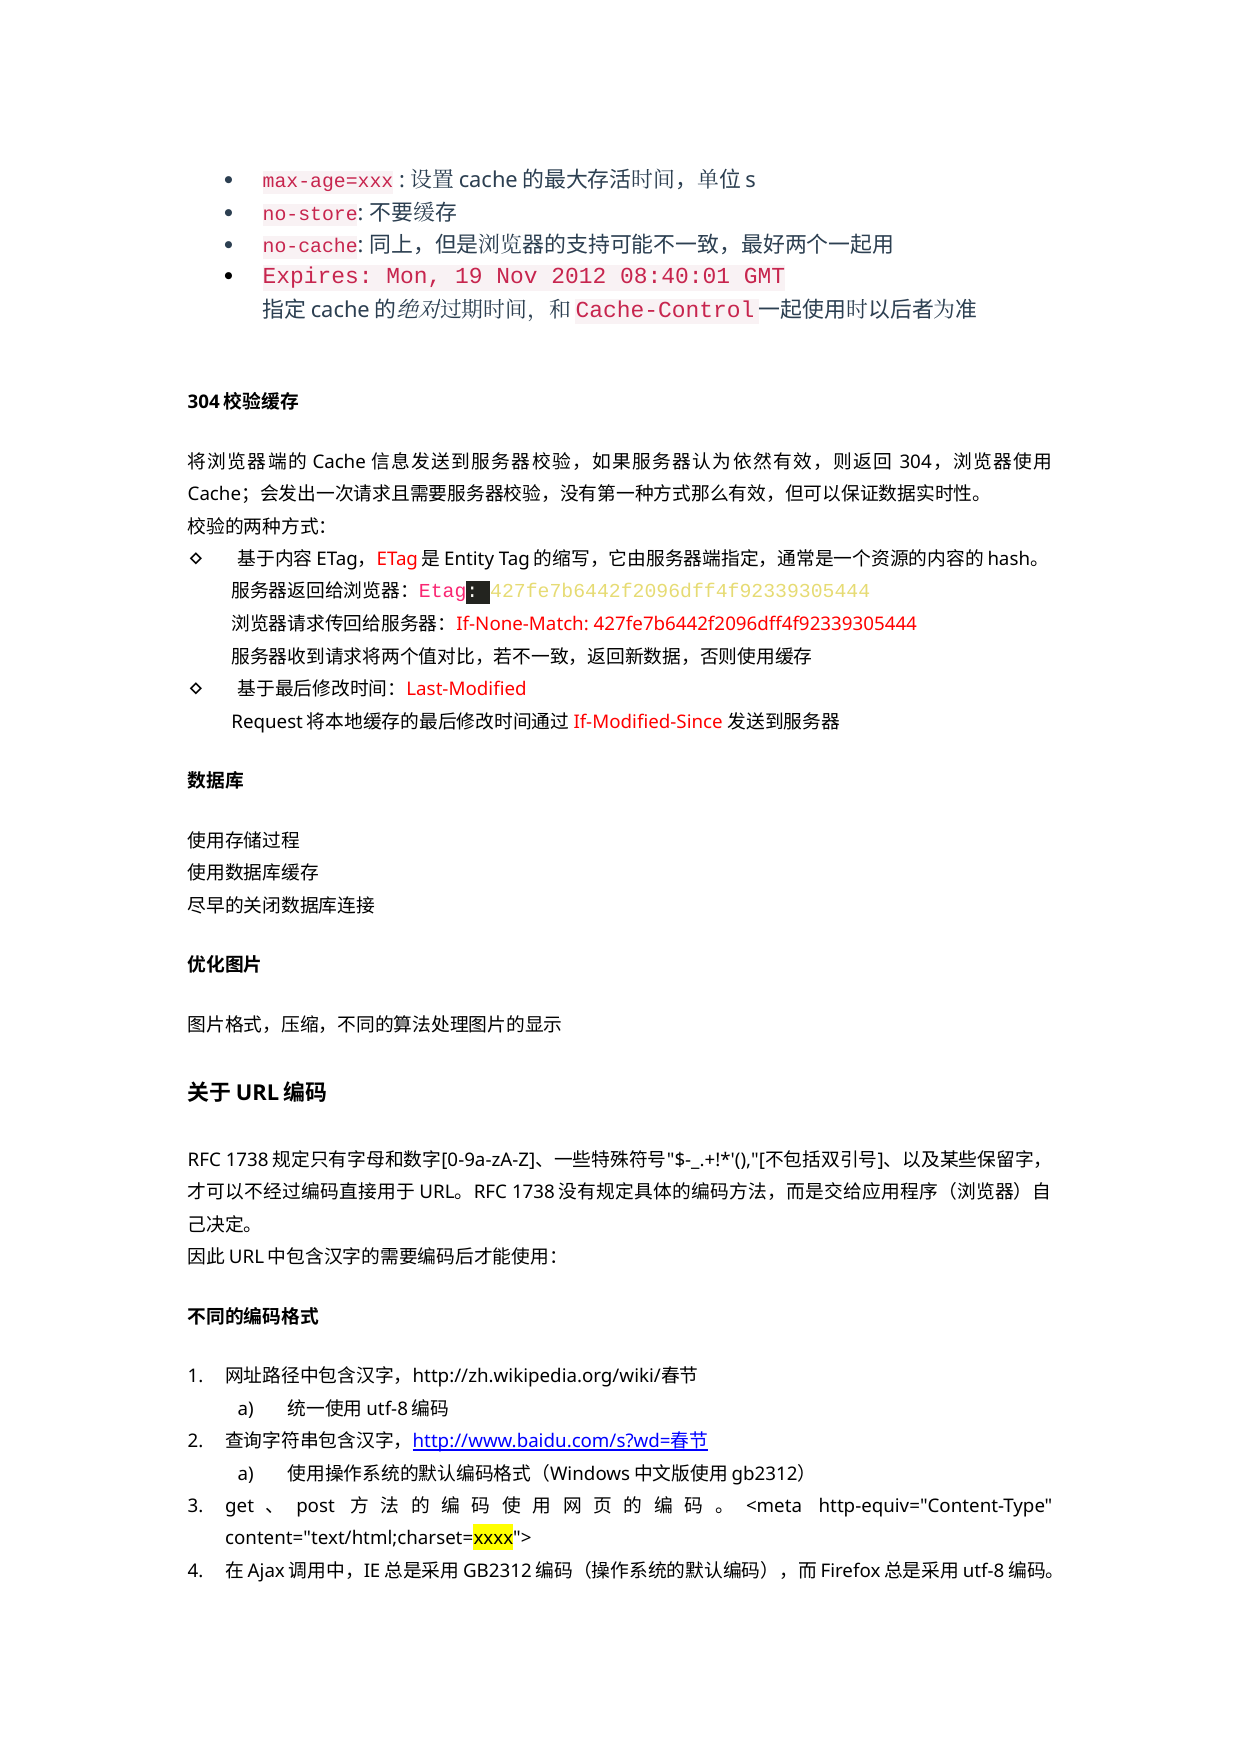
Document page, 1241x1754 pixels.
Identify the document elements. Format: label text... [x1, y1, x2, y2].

list 基于最后修改时间：Last-Modified [187, 671, 1053, 704]
text 浏览器请求传回给服务器：If-None-Match: 427fe7b6442f2096dff4f92339305444 [187, 606, 1053, 639]
subtitle 优化图片 [187, 947, 1053, 980]
text 因此URL中包含汉字的需要编码后才能使用： [187, 1239, 1053, 1272]
text 服务器返回给浏览器：Etag: 427fe7b6442f2096dff4f92339305444 [187, 574, 1053, 606]
list max-age=xxx : 设置cache的最大存活时间，单位s [225, 162, 1053, 194]
list no-cache: 同上，但是浏览器的支持可能不一致，最好两个一起用 [225, 227, 1053, 259]
list 使用操作系统的默认编码格式（Windows中文版使用gb2312） [237, 1456, 1053, 1488]
subtitle 不同的编码格式 [187, 1299, 1053, 1331]
text 使用存储过程 [187, 823, 1053, 855]
list Expires: Mon, 19 Nov 2012 08:40:01 GMT 指定cache的绝对过期时间，和Cache-Control一起使用时以后者为准 [225, 259, 1053, 324]
list 查询字符串包含汉字，http://www.baidu.com/s?wd=春节 [187, 1423, 1053, 1456]
list 统一使用utf-8编码 [237, 1391, 1053, 1423]
subtitle 数据库 [187, 763, 1053, 796]
text 校验的两种方式： [187, 509, 1053, 541]
list 网址路径中包含汉字，http://zh.wikipedia.org/wiki/春节 [187, 1358, 1053, 1391]
text 将浏览器端的Cache信息发送到服务器校验，如果服务器认为依然有效，则返回304，浏览器使用Cache；会发出一次请求且需要服务器校验，没有第一种方式那么有效，但可以保证数据实时性。 [187, 444, 1053, 509]
text 使用数据库缓存 [187, 855, 1053, 888]
text Request将本地缓存的最后修改时间通过 If-Modified-Since 发送到服务器 [187, 704, 1053, 736]
list 基于内容ETag，ETag是Entity Tag的缩写，它由服务器端指定，通常是一个资源的内容的hash。 [187, 541, 1053, 574]
list get、post方法的编码使用网页的编码。<meta http-equiv="Content-Type" content="text/html;charset=xxxx"> [187, 1488, 1053, 1553]
subtitle 304校验缓存 [187, 384, 1053, 417]
text 尽早的关闭数据库连接 [187, 888, 1053, 920]
subtitle 关于URL编码 [187, 1075, 1053, 1107]
text RFC 1738规定只有字母和数字[0-9a-zA-Z]、一些特殊符号"$-_.+!*'(),"[不包括双引号]、以及某些保留字，才可以不经过编码直接用于URL。RFC 1738没有规定具体的编码方法，而是交给应用程序（浏览器）自己决定。 [187, 1142, 1053, 1239]
text 图片格式，压缩，不同的算法处理图片的显示 [187, 1007, 1053, 1039]
text 服务器收到请求将两个值对比，若不一致，返回新数据，否则使用缓存 [187, 639, 1053, 671]
list 在Ajax调用中，IE总是采用GB2312编码（操作系统的默认编码），而Firefox总是采用utf-8编码。 [187, 1553, 1053, 1586]
list no-store: 不要缓存 [225, 194, 1053, 227]
